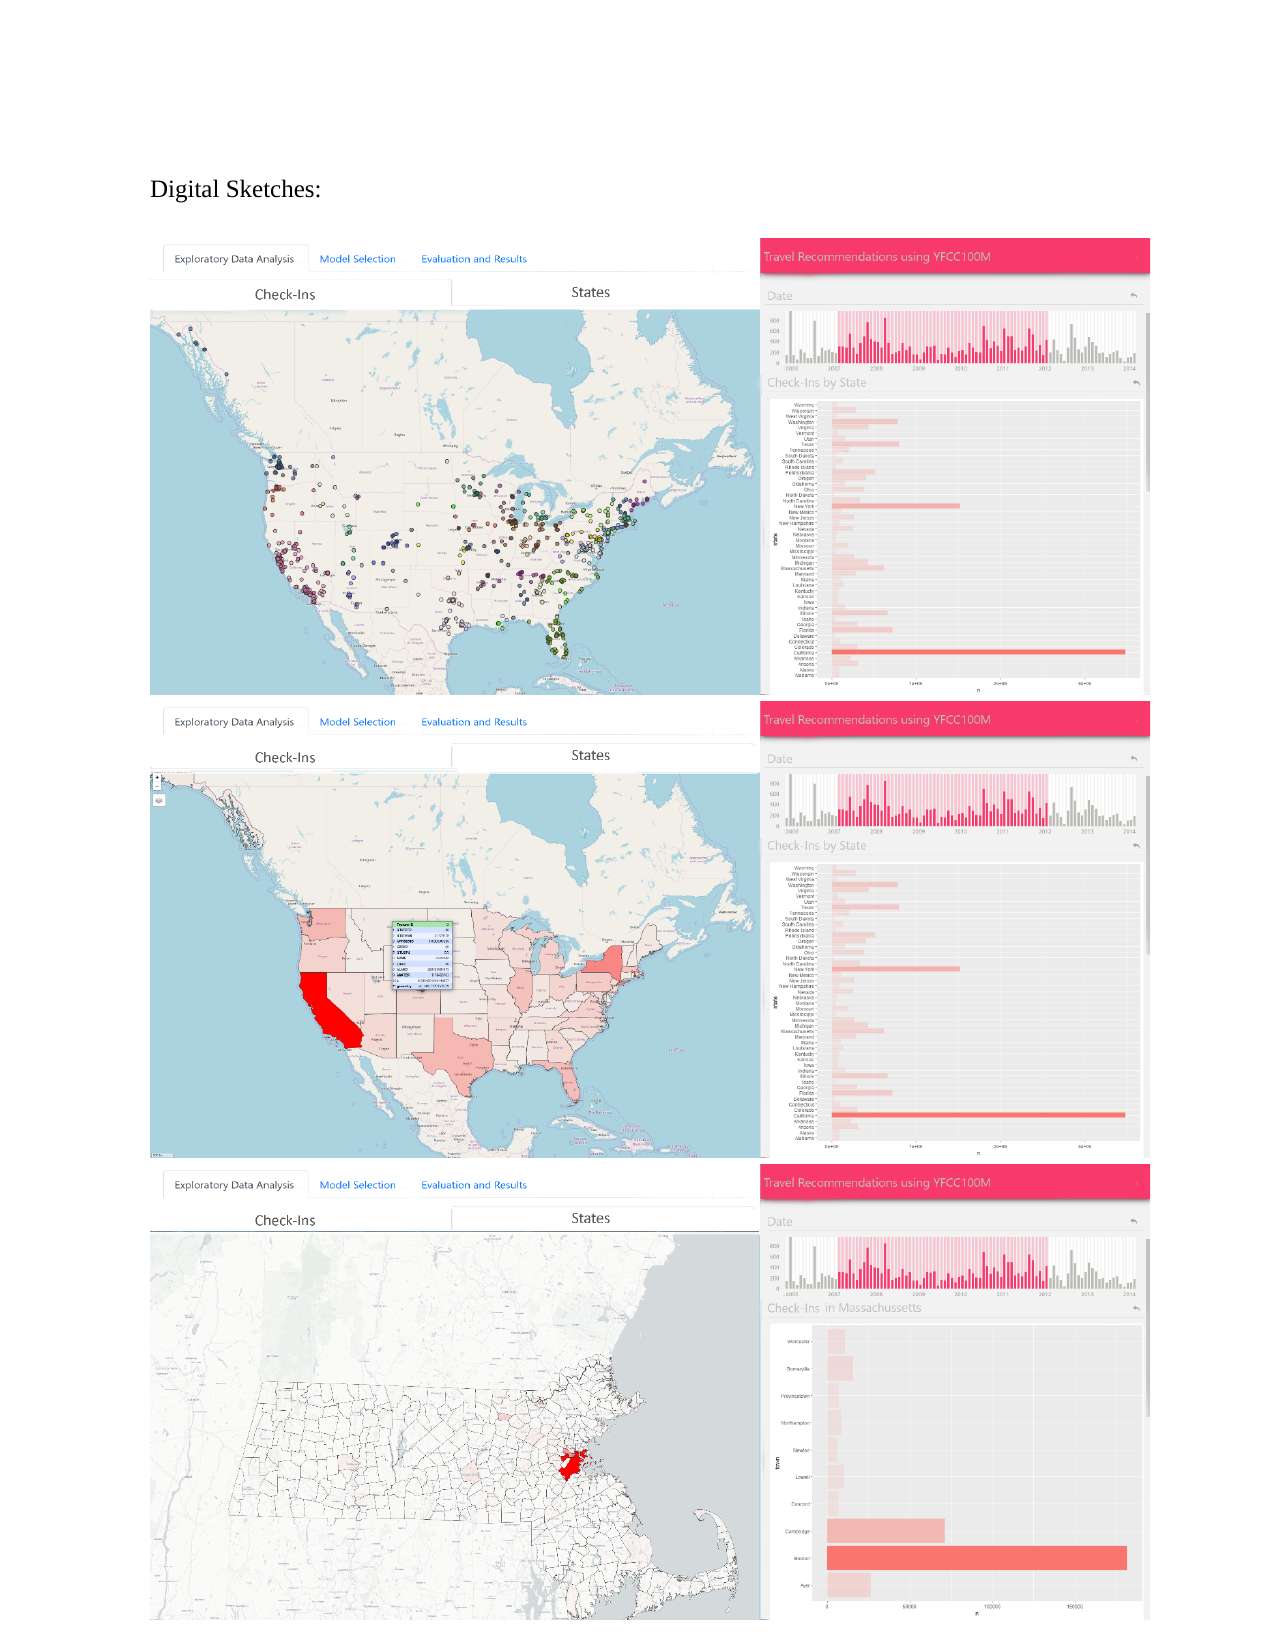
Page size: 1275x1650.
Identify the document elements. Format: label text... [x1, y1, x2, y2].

picture [150, 701, 1150, 1158]
picture [150, 1164, 1150, 1620]
text Digital Sketches: [150, 174, 1125, 203]
picture [150, 238, 1150, 695]
